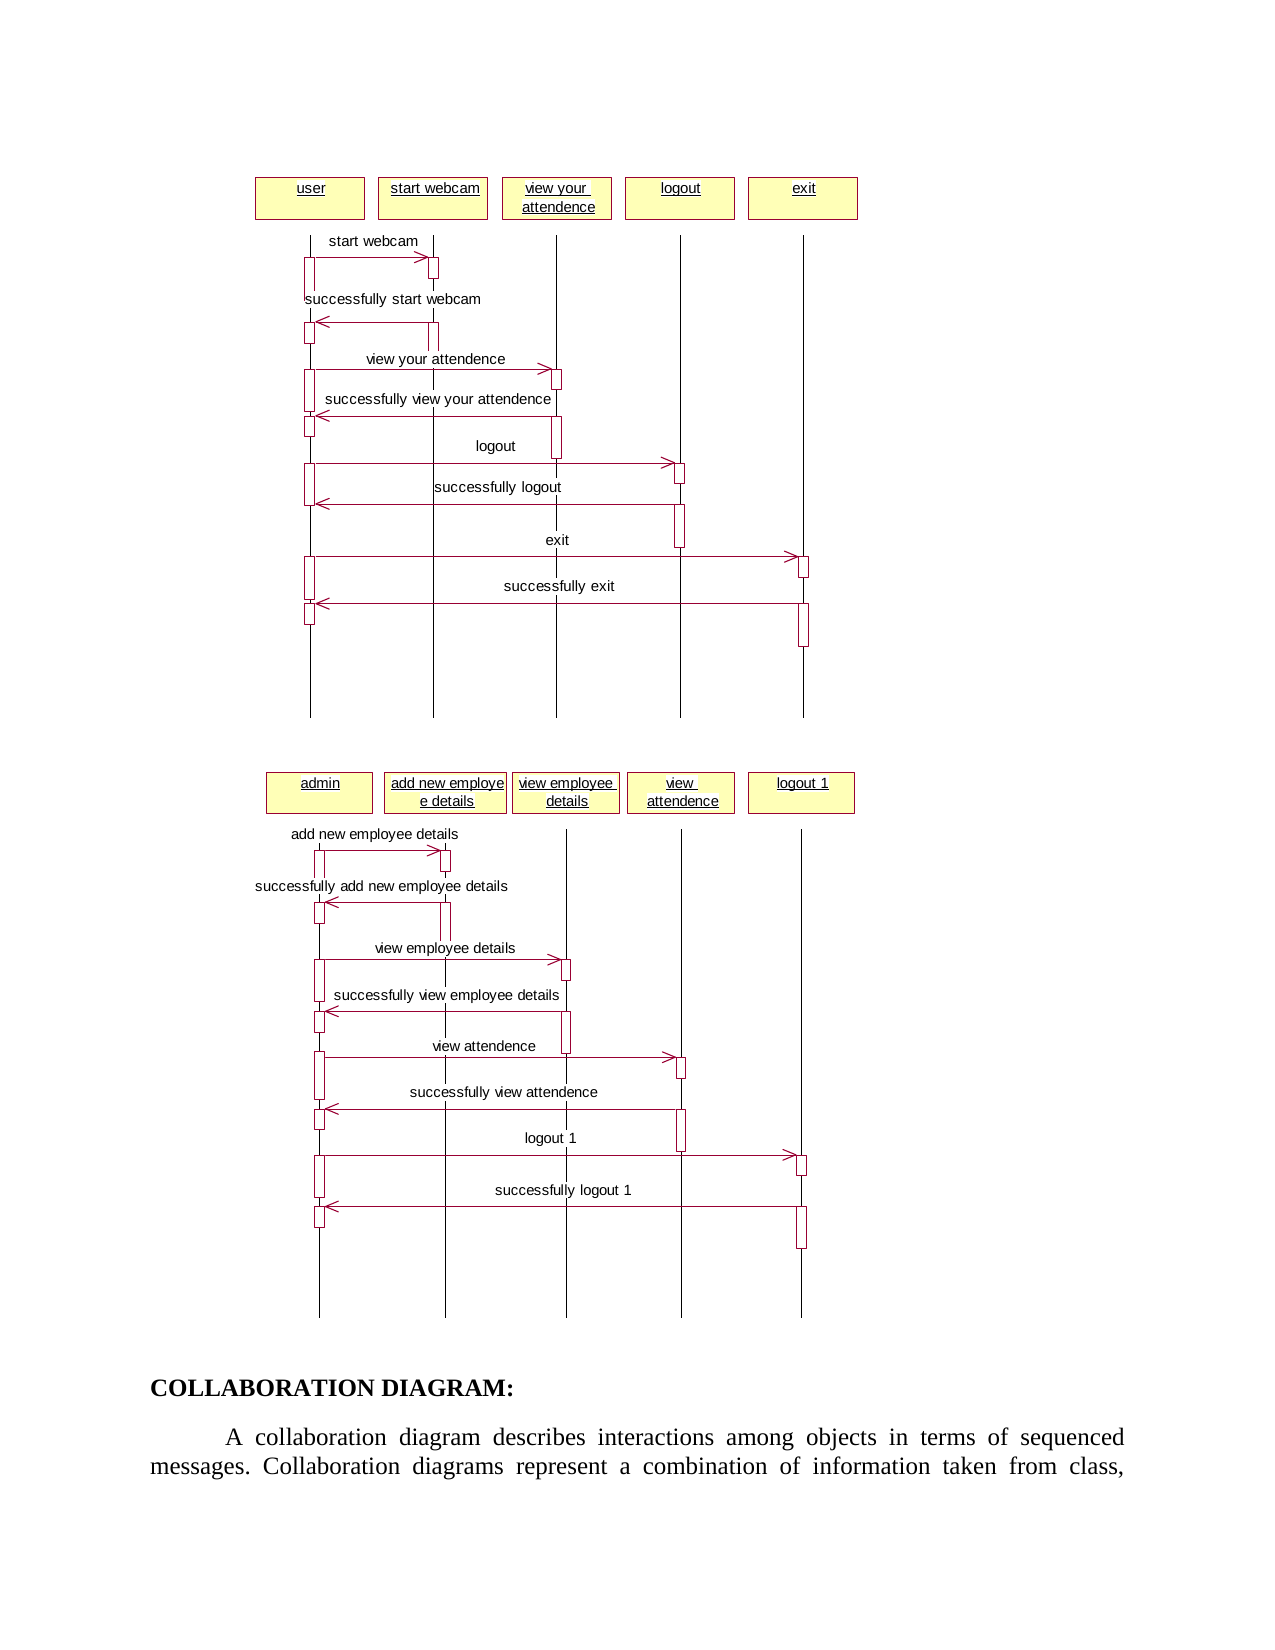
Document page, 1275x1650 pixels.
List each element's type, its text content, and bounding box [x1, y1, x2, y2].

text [150, 1422, 1125, 1480]
text COLLABORATION DIAGRAM: [150, 1373, 1125, 1401]
